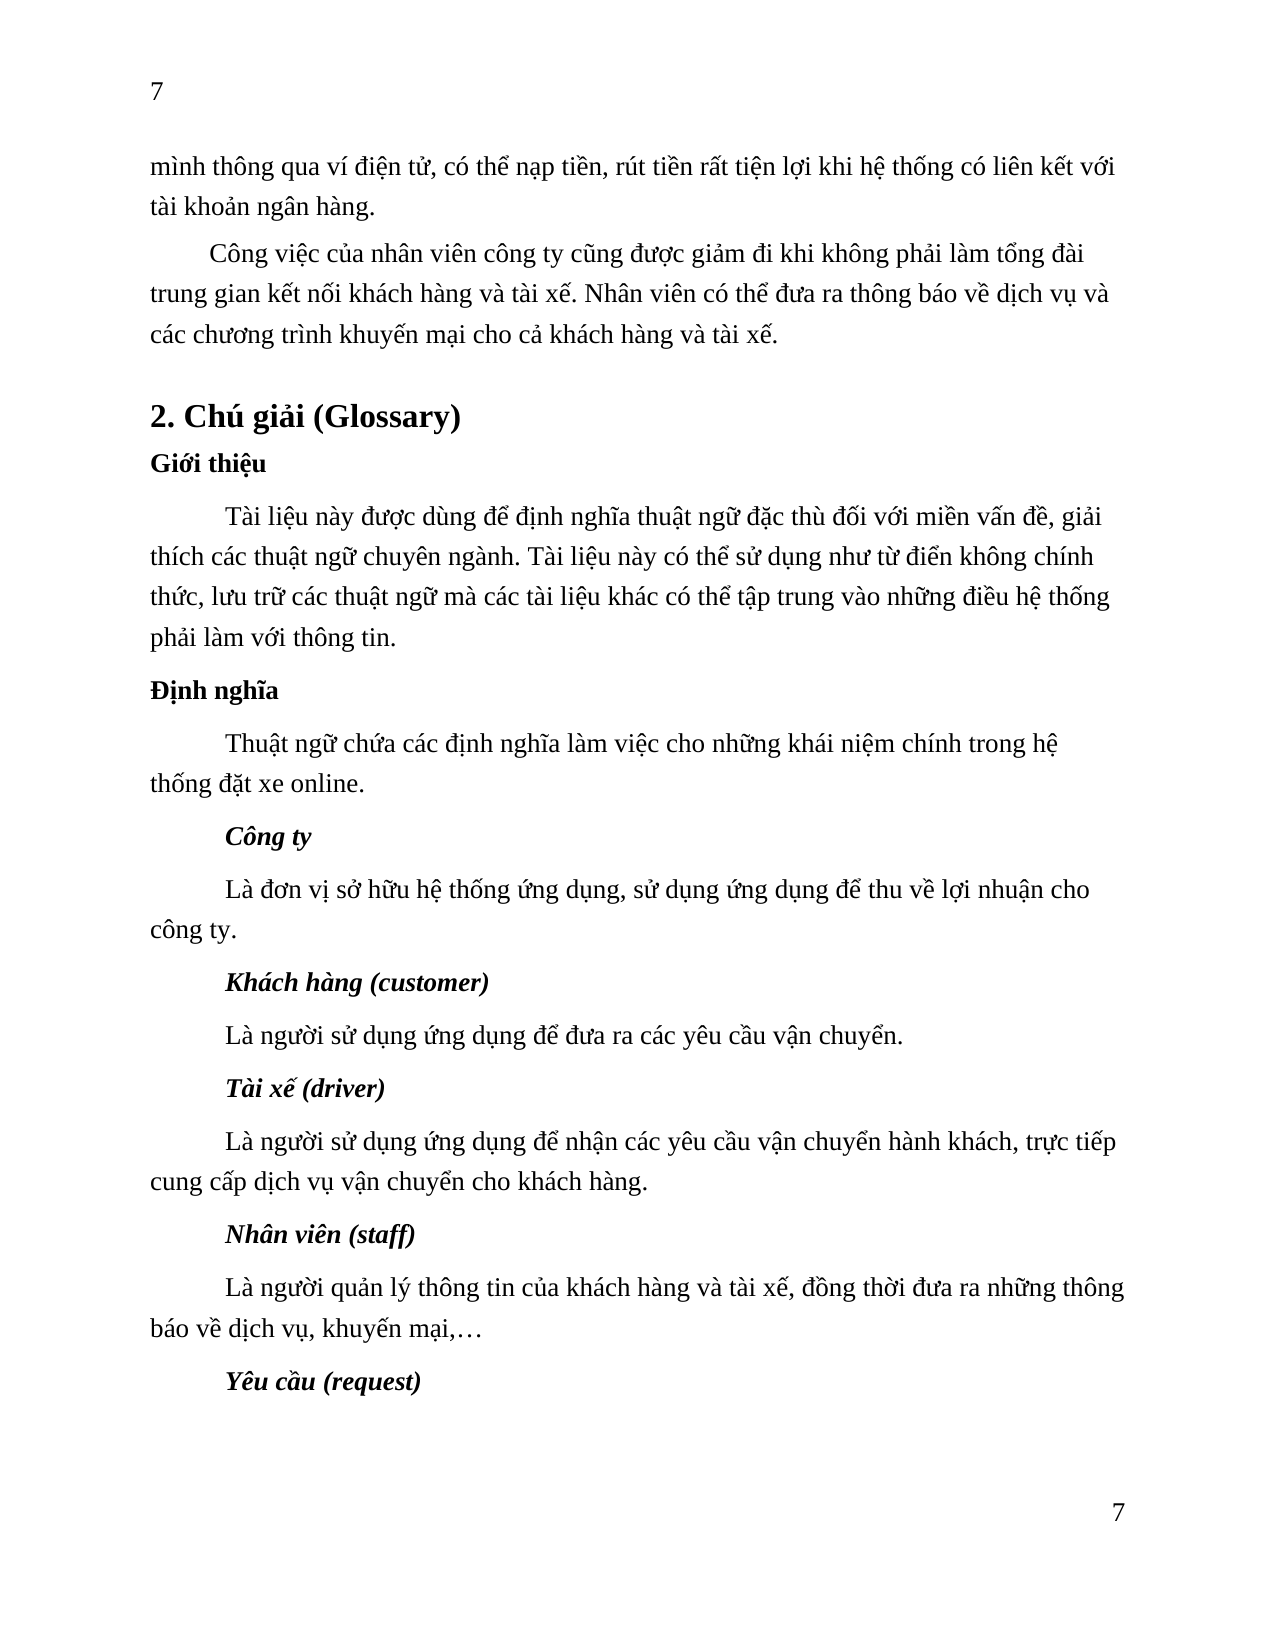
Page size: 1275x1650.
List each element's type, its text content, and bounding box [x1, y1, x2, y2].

text Là người sử dụng ứng dụng để đưa ra các yêu cầu vận chuyển. [150, 1019, 1125, 1050]
text Thuật ngữ chứa các định nghĩa làm việc cho những khái niệm chính trong hệ thống đặt xe online. [150, 727, 1125, 798]
text Công ty [150, 820, 1125, 851]
text Định nghĩa [150, 674, 1125, 705]
text Là đơn vị sở hữu hệ thống ứng dụng, sử dụng ứng dụng để thu về lợi nhuận cho công ty. [150, 873, 1125, 944]
text Công việc của nhân viên công ty cũng được giảm đi khi không phải làm tổng đài trung gian kết nối khách hàng và tài xế. Nhân viên có thể đưa ra thông báo về dịch vụ và các chương trình khuyến mại cho cả khách hàng và tài xế. [150, 237, 1125, 349]
text Tài liệu này được dùng để định nghĩa thuật ngữ đặc thù đối với miền vấn đề, giải thích các thuật ngữ chuyên ngành. Tài liệu này có thể sử dụng như từ điển không chính thức, lưu trữ các thuật ngữ mà các tài liệu khác có thể tập trung vào những điều hệ thống phải làm với thông tin. [150, 499, 1125, 652]
text Tài xế (driver) [150, 1072, 1125, 1103]
text Là người sử dụng ứng dụng để nhận các yêu cầu vận chuyển hành khách, trực tiếp cung cấp dịch vụ vận chuyển cho khách hàng. [150, 1125, 1125, 1197]
text Yêu cầu (request) [150, 1364, 1125, 1396]
text Khách hàng (customer) [150, 966, 1125, 997]
text Nhân viên (staff) [150, 1218, 1125, 1249]
text Giới thiệu [150, 447, 1125, 478]
text Là người quản lý thông tin của khách hàng và tài xế, đồng thời đưa ra những thông báo về dịch vụ, khuyến mại,… [150, 1271, 1125, 1343]
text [150, 150, 1125, 222]
subtitle 2. Chú giải (Glossary) [150, 396, 1125, 434]
